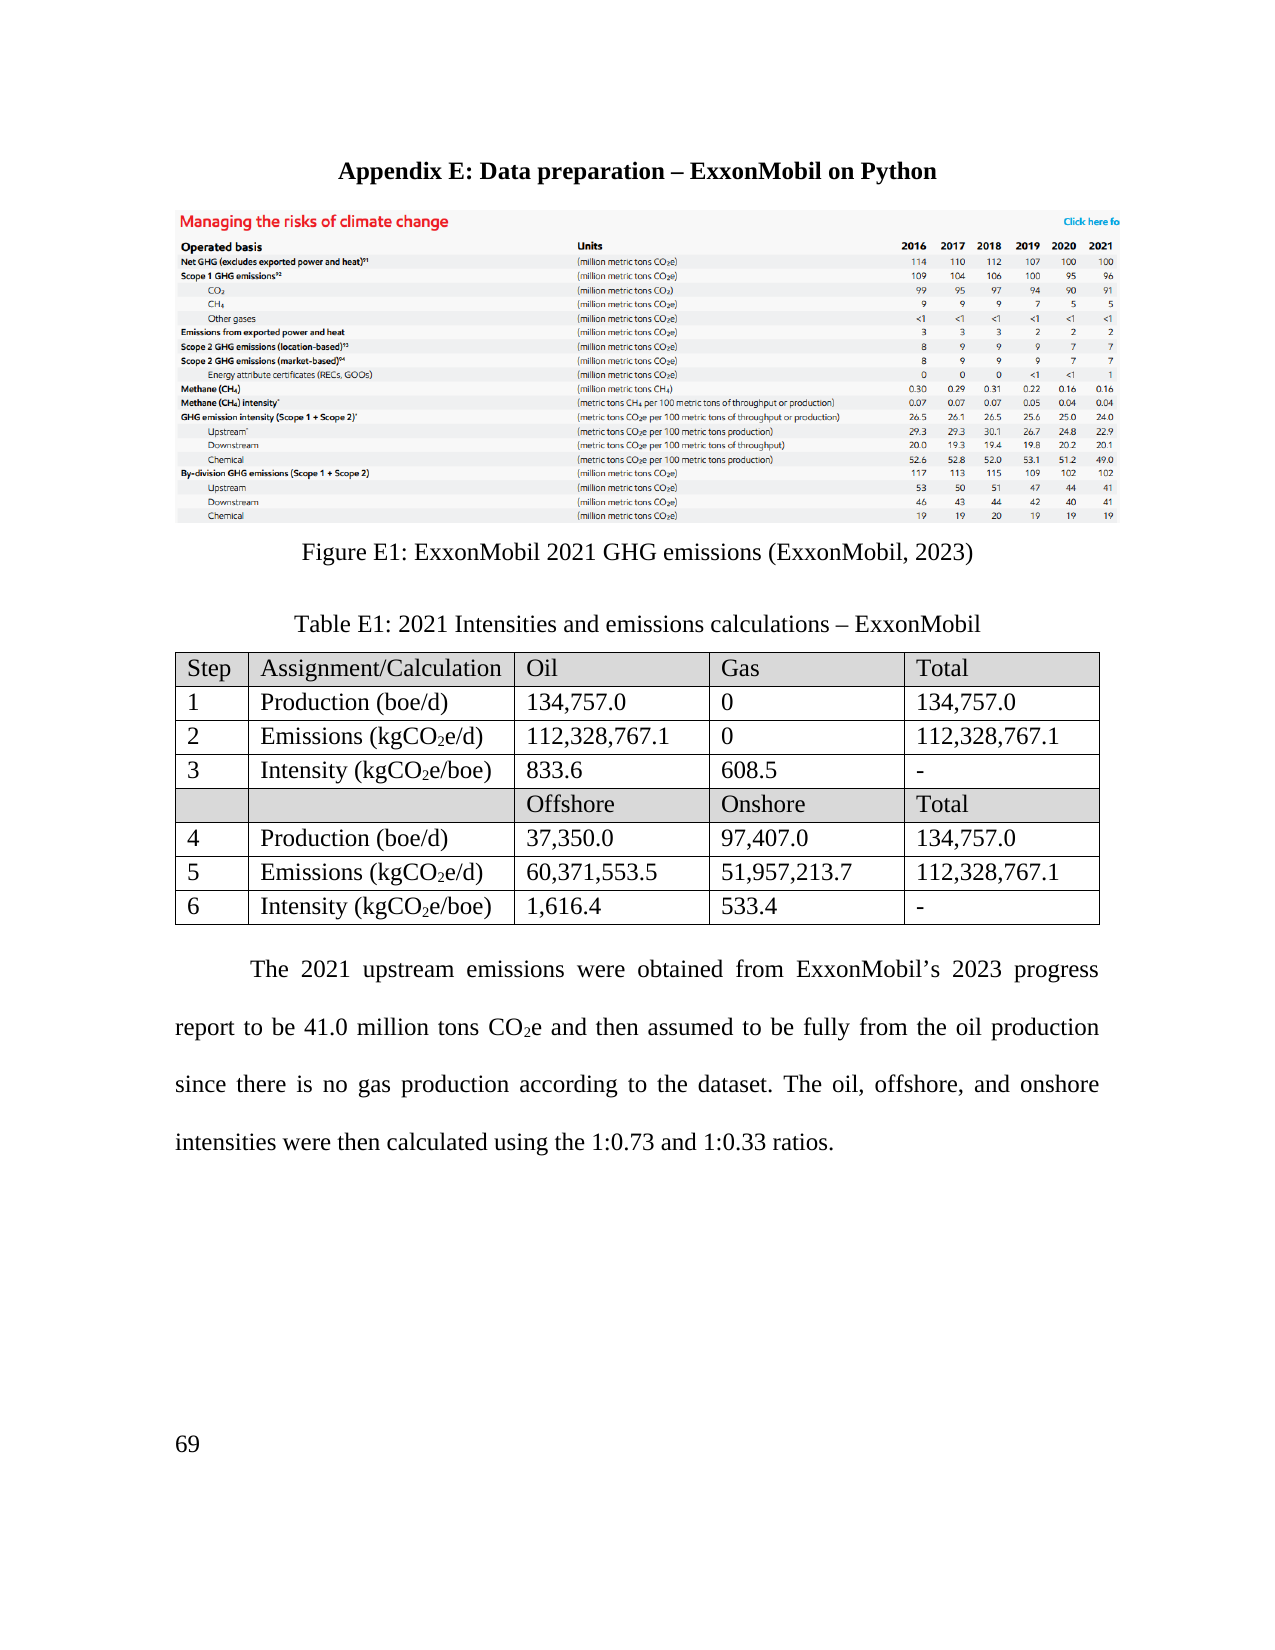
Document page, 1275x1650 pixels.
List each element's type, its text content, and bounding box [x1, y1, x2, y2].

picture [175, 210, 1120, 523]
table_cell 134,757.0 [905, 687, 1099, 720]
subtitle Figure E1: ExxonMobil 2021 GHG emissions (ExxonMobil, 2023) [175, 537, 1100, 566]
table_cell 134,757.0 [905, 823, 1099, 856]
table_cell Intensity (kgCO2e/boe) [249, 891, 514, 924]
table_cell 112,328,767.1 [905, 721, 1099, 754]
table_cell 0 [710, 687, 904, 720]
table_cell Intensity (kgCO2e/boe) [249, 755, 514, 788]
table_cell Emissions (kgCO2e/d) [249, 721, 514, 754]
table_cell 2 [176, 721, 248, 754]
table_cell 51,957,213.7 [710, 857, 904, 890]
table_cell 5 [176, 857, 248, 890]
table_cell [249, 789, 514, 822]
table_cell 833.6 [515, 755, 709, 788]
table_cell 533.4 [710, 891, 904, 924]
table_cell Total [905, 789, 1099, 822]
table_cell Production (boe/d) [249, 687, 514, 720]
table_cell 134,757.0 [515, 687, 709, 720]
table_cell 1,616.4 [515, 891, 709, 924]
table_cell 4 [176, 823, 248, 856]
table_cell 97,407.0 [710, 823, 904, 856]
text The 2021 upstream emissions were obtained from ExxonMobil’s 2023 progress report to be 41.0 million tons CO2e and then assumed to be fully from the oil production since there is no gas production according to the dataset. The oil, offshore, and onshore intensities were then calculated using the 1:0.73 and 1:0.33 ratios. [175, 954, 1100, 1155]
table_cell [176, 789, 248, 822]
table_cell Onshore [710, 789, 904, 822]
table_header Gas [710, 653, 904, 686]
subtitle Appendix E: Data preparation – ExxonMobil on Python [175, 156, 1100, 185]
table_header Step [176, 653, 248, 686]
table_cell - [905, 755, 1099, 788]
table_cell 0 [710, 721, 904, 754]
table_cell 3 [176, 755, 248, 788]
table_cell Emissions (kgCO2e/d) [249, 857, 514, 890]
table_header Total [905, 653, 1099, 686]
table_header Oil [515, 653, 709, 686]
table_cell 60,371,553.5 [515, 857, 709, 890]
table_header Assignment/Calculation [249, 653, 514, 686]
table_cell - [905, 891, 1099, 924]
table_cell 608.5 [710, 755, 904, 788]
table_cell 37,350.0 [515, 823, 709, 856]
table_cell Production (boe/d) [249, 823, 514, 856]
subtitle Table E1: 2021 Intensities and emissions calculations – ExxonMobil [175, 609, 1100, 637]
table_cell 112,328,767.1 [905, 857, 1099, 890]
table_cell 1 [176, 687, 248, 720]
table_cell 112,328,767.1 [515, 721, 709, 754]
table_cell 6 [176, 891, 248, 924]
table_cell Offshore [515, 789, 709, 822]
